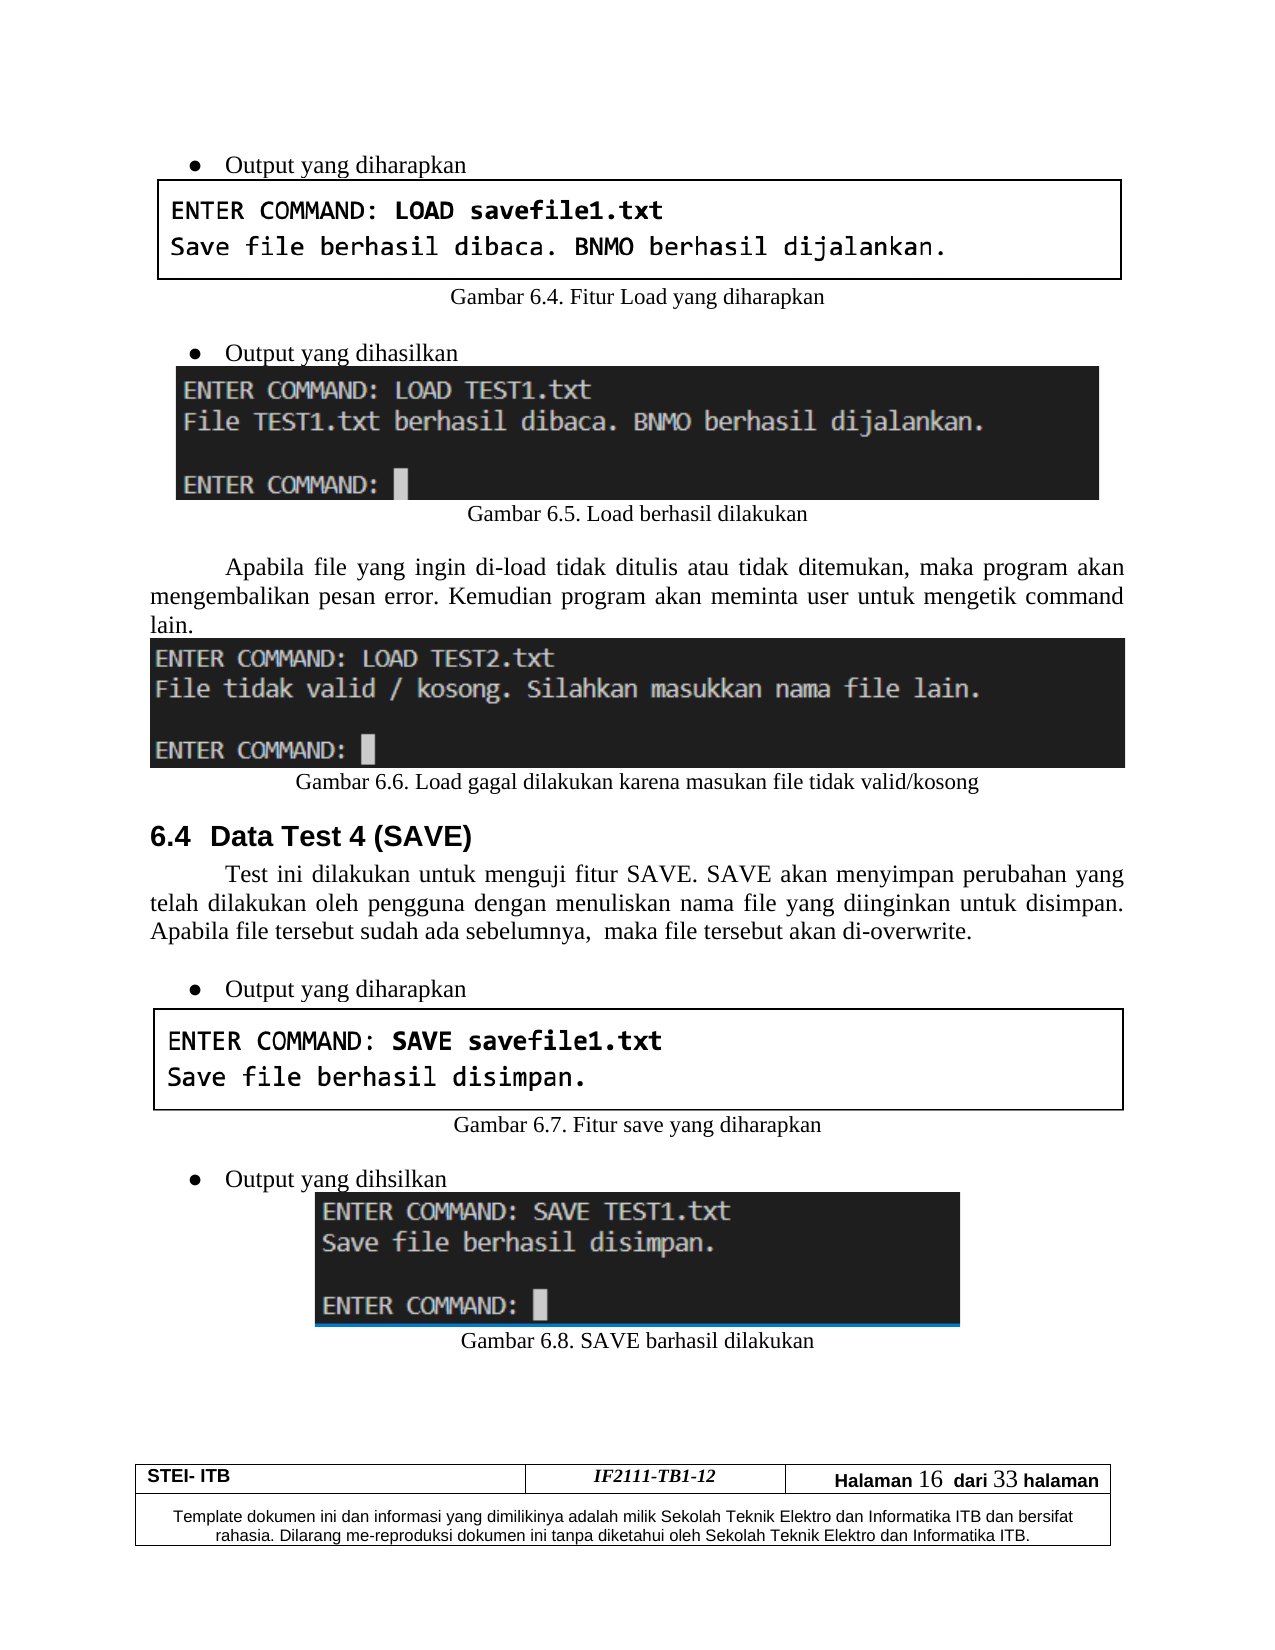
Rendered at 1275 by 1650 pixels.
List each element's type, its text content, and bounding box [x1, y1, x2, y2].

picture [314, 1192, 961, 1327]
list Output yang dihasilkan [187, 338, 1125, 367]
text Gambar 6.7. Fitur save yang diharapkan [150, 1111, 1125, 1137]
subtitle Data Test 4 (SAVE) [150, 819, 1125, 853]
picture [150, 1002, 1125, 1111]
text Gambar 6.5. Load berhasil dilakukan [150, 499, 1125, 526]
text Test ini dilakukan untuk menguji fitur SAVE. SAVE akan menyimpan perubahan yang telah dilakukan oleh pengguna dengan menuliskan nama file yang diinginkan untuk disimpan. Apabila file tersebut sudah ada sebelumnya, maka file tersebut akan di-overwrite. [150, 859, 1125, 945]
text Apabila file yang ingin di-load tidak ditulis atau tidak ditemukan, maka program akan mengembalikan pesan error. Kemudian program akan meminta user untuk mengetik command lain. [150, 552, 1125, 638]
text Gambar 6.8. SAVE barhasil dilakukan [150, 1327, 1125, 1353]
text Gambar 6.6. Load gagal dilakukan karena masukan file tidak valid/kosong [150, 768, 1125, 794]
list Output yang diharapkan [187, 150, 1125, 178]
picture [175, 366, 1100, 500]
picture [150, 178, 1125, 283]
picture [150, 638, 1125, 768]
list Output yang dihsilkan [187, 1164, 1125, 1192]
list Output yang diharapkan [187, 974, 1125, 1002]
text Gambar 6.4. Fitur Load yang diharapkan [150, 283, 1125, 309]
